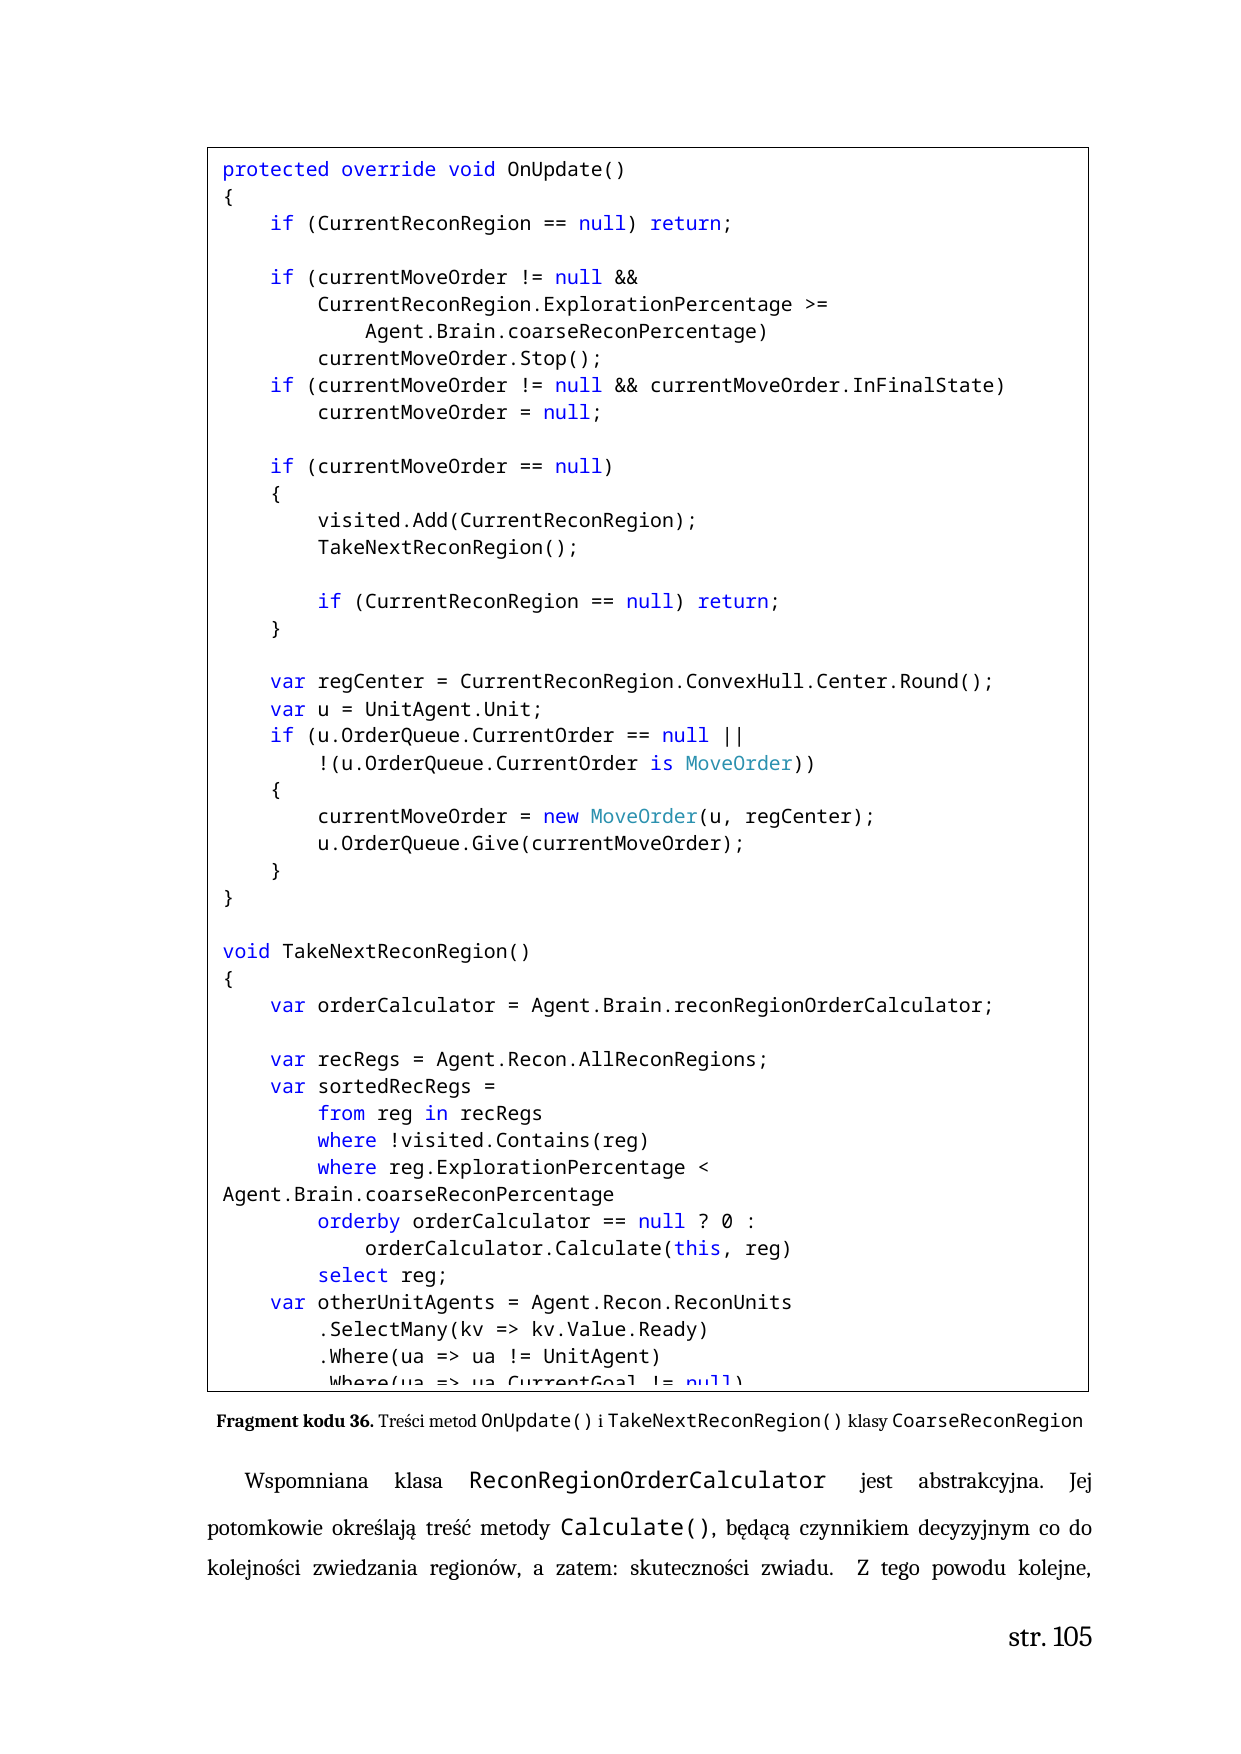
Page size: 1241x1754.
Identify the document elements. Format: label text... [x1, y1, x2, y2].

text Fragment kodu 36. Treści metod OnUpdate() i TakeNextReconRegion() klasy CoarseReconRegion [207, 1407, 1092, 1433]
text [207, 1464, 1092, 1582]
